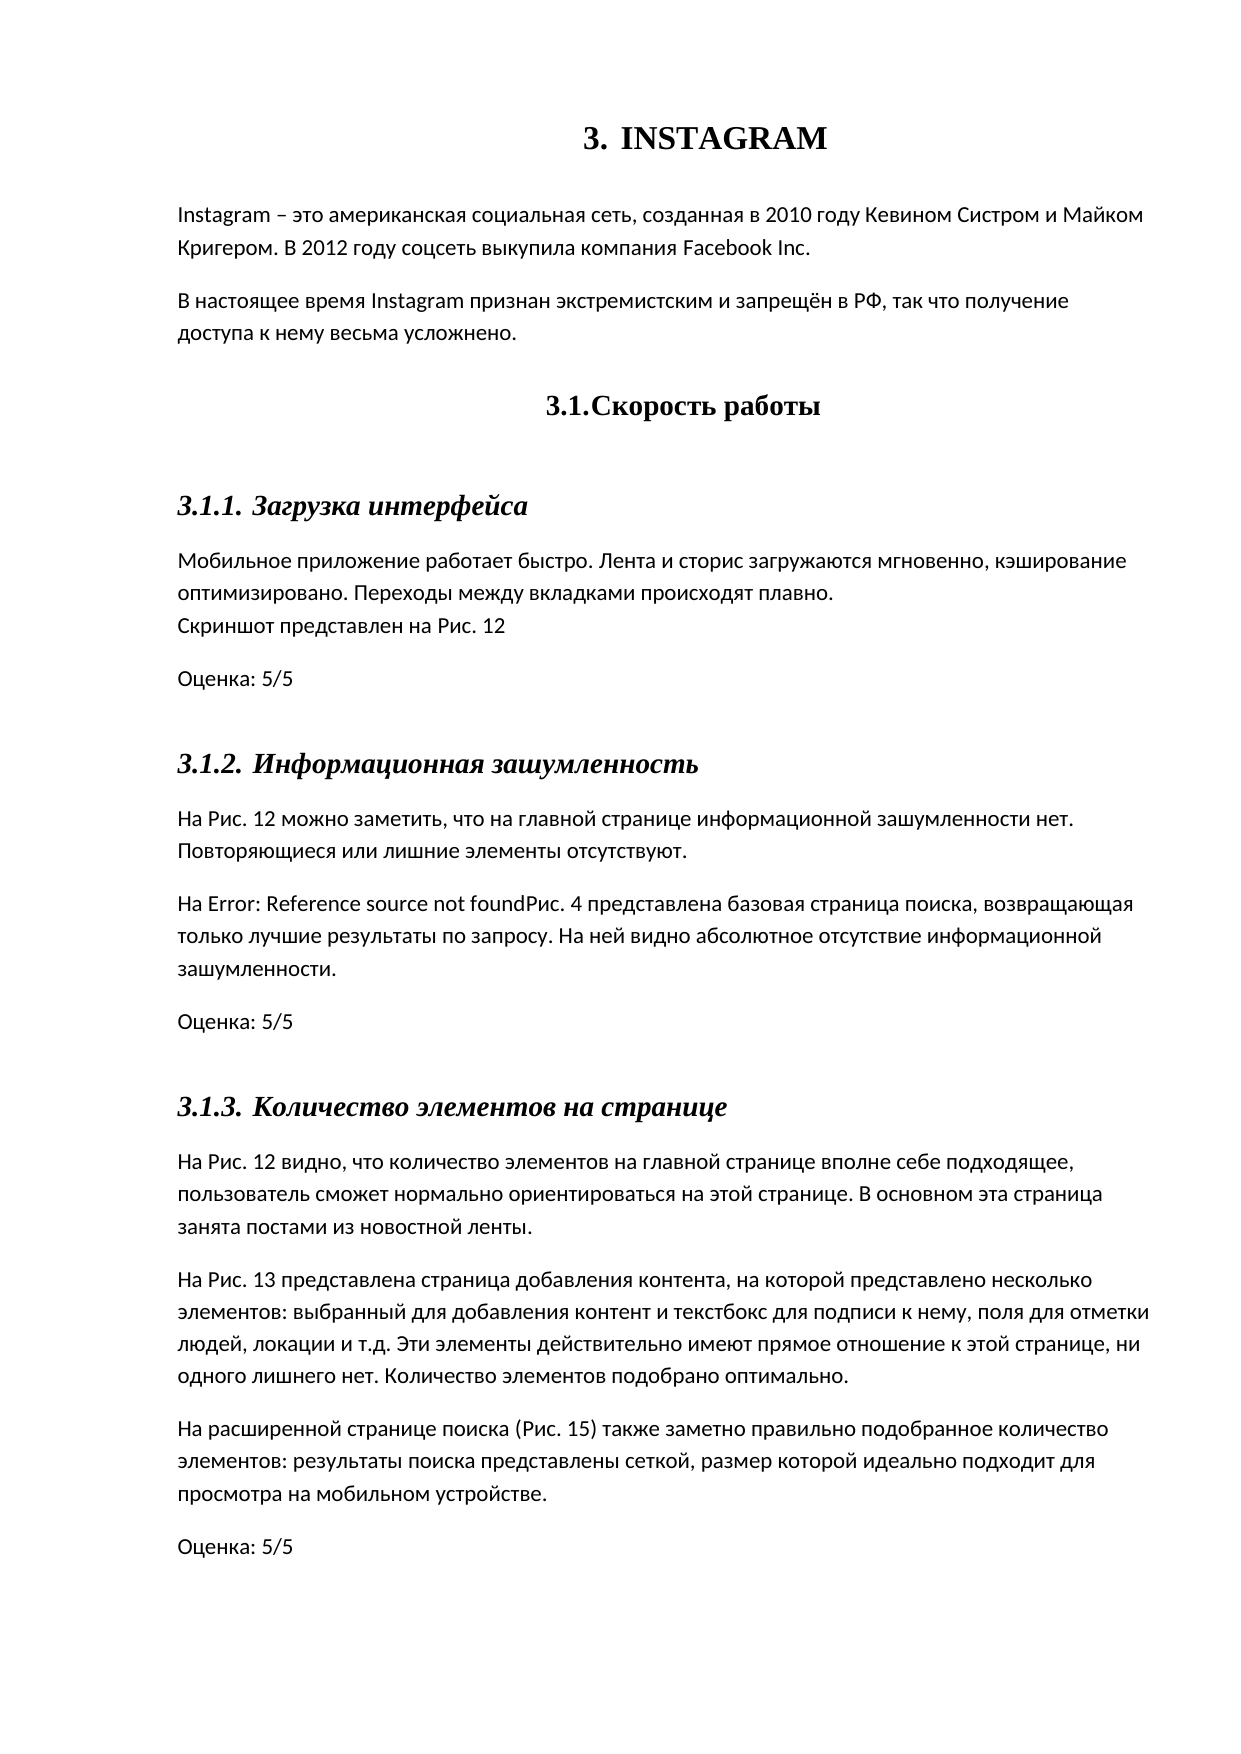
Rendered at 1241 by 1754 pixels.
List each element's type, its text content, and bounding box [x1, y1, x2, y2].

subtitle instagram [259, 118, 1152, 156]
text Оценка: 5/5 [177, 664, 1152, 692]
text В настоящее время Instagram признан экстремистским и запрещён в РФ, так что получение доступа к нему весьма усложнено. [177, 286, 1152, 346]
text На Рис. 12 можно заметить, что на главной странице информационной зашумленности нет. Повторяющиеся или лишние элементы отсутствуют. [177, 804, 1152, 864]
text На расширенной странице поиска (Рис. 15) также заметно правильно подобранное количество элементов: результаты поиска представлены сеткой, размер которой идеально подходит для просмотра на мобильном устройстве. [177, 1414, 1152, 1507]
text Оценка: 5/5 [177, 1007, 1152, 1035]
text Мобильное приложение работает быстро. Лента и сторис загружаются мгновенно, кэширование оптимизировано. Переходы между вкладками происходят плавно. Скриншот представлен на Рис. 12 [177, 546, 1152, 639]
subtitle Информационная зашумленность [177, 733, 1152, 779]
subtitle Количество элементов на странице [177, 1077, 1152, 1122]
text На Рис. 12 видно, что количество элементов на главной странице вполне себе подходящее, пользователь сможет нормально ориентироваться на этой странице. В основном эта страница занята постами из новостной ленты. [177, 1147, 1152, 1240]
text Instagram – это американская социальная сеть, созданная в 2010 году Кевином Систром и Майком Кригером. В 2012 году соцсеть выкупила компания Facebook Inc. [177, 201, 1152, 261]
text На Рис. 13 представлена страница добавления контента, на которой представлено несколько элементов: выбранный для добавления контент и текстбокс для подписи к нему, поля для отметки людей, локации и т.д. Эти элементы действительно имеют прямое отношение к этой странице, ни одного лишнего нет. Количество элементов подобрано оптимально. [177, 1265, 1152, 1389]
subtitle Скорость работы [215, 388, 1152, 421]
subtitle Загрузка интерфейса [177, 476, 1152, 521]
text Оценка: 5/5 [177, 1532, 1152, 1560]
